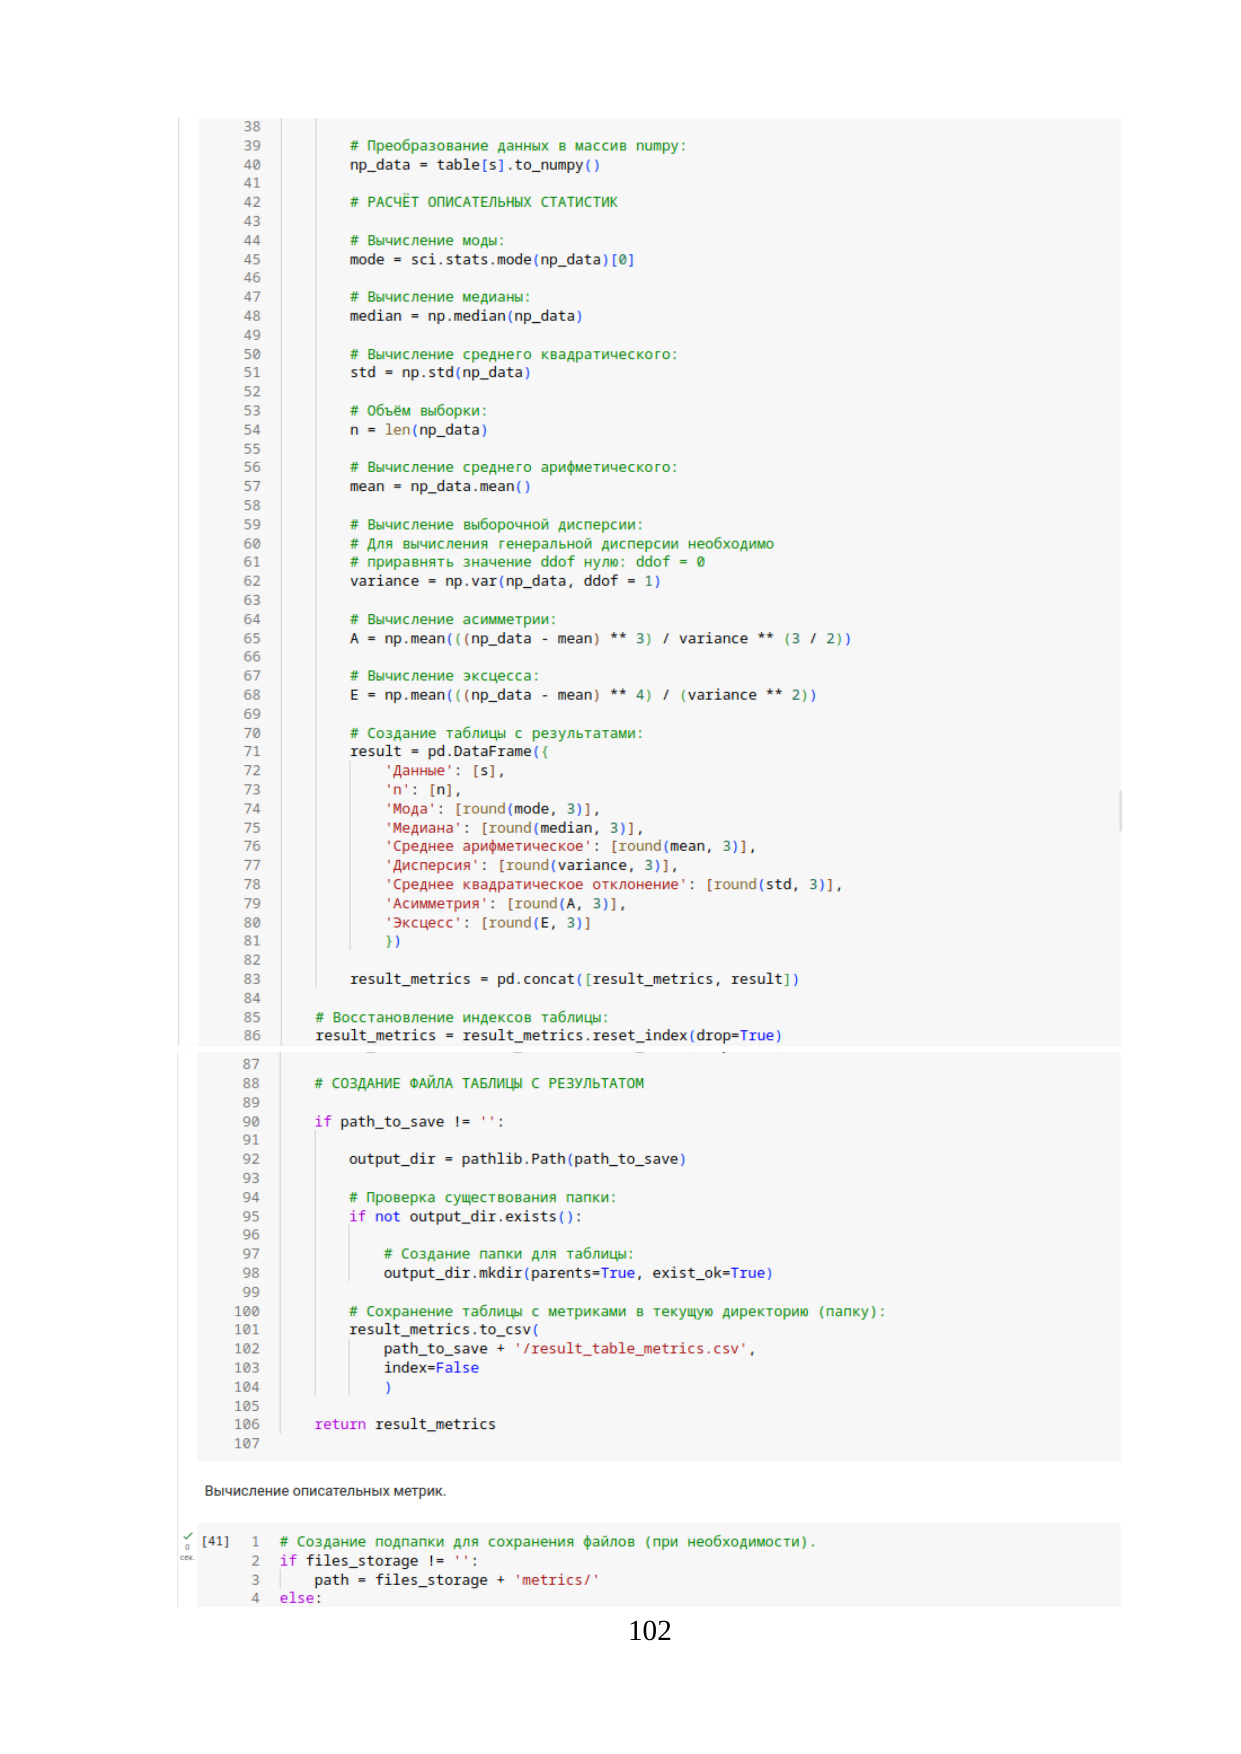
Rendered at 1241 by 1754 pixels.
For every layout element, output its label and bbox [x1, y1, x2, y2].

picture [177, 118, 1123, 1046]
picture [177, 1052, 1123, 1607]
